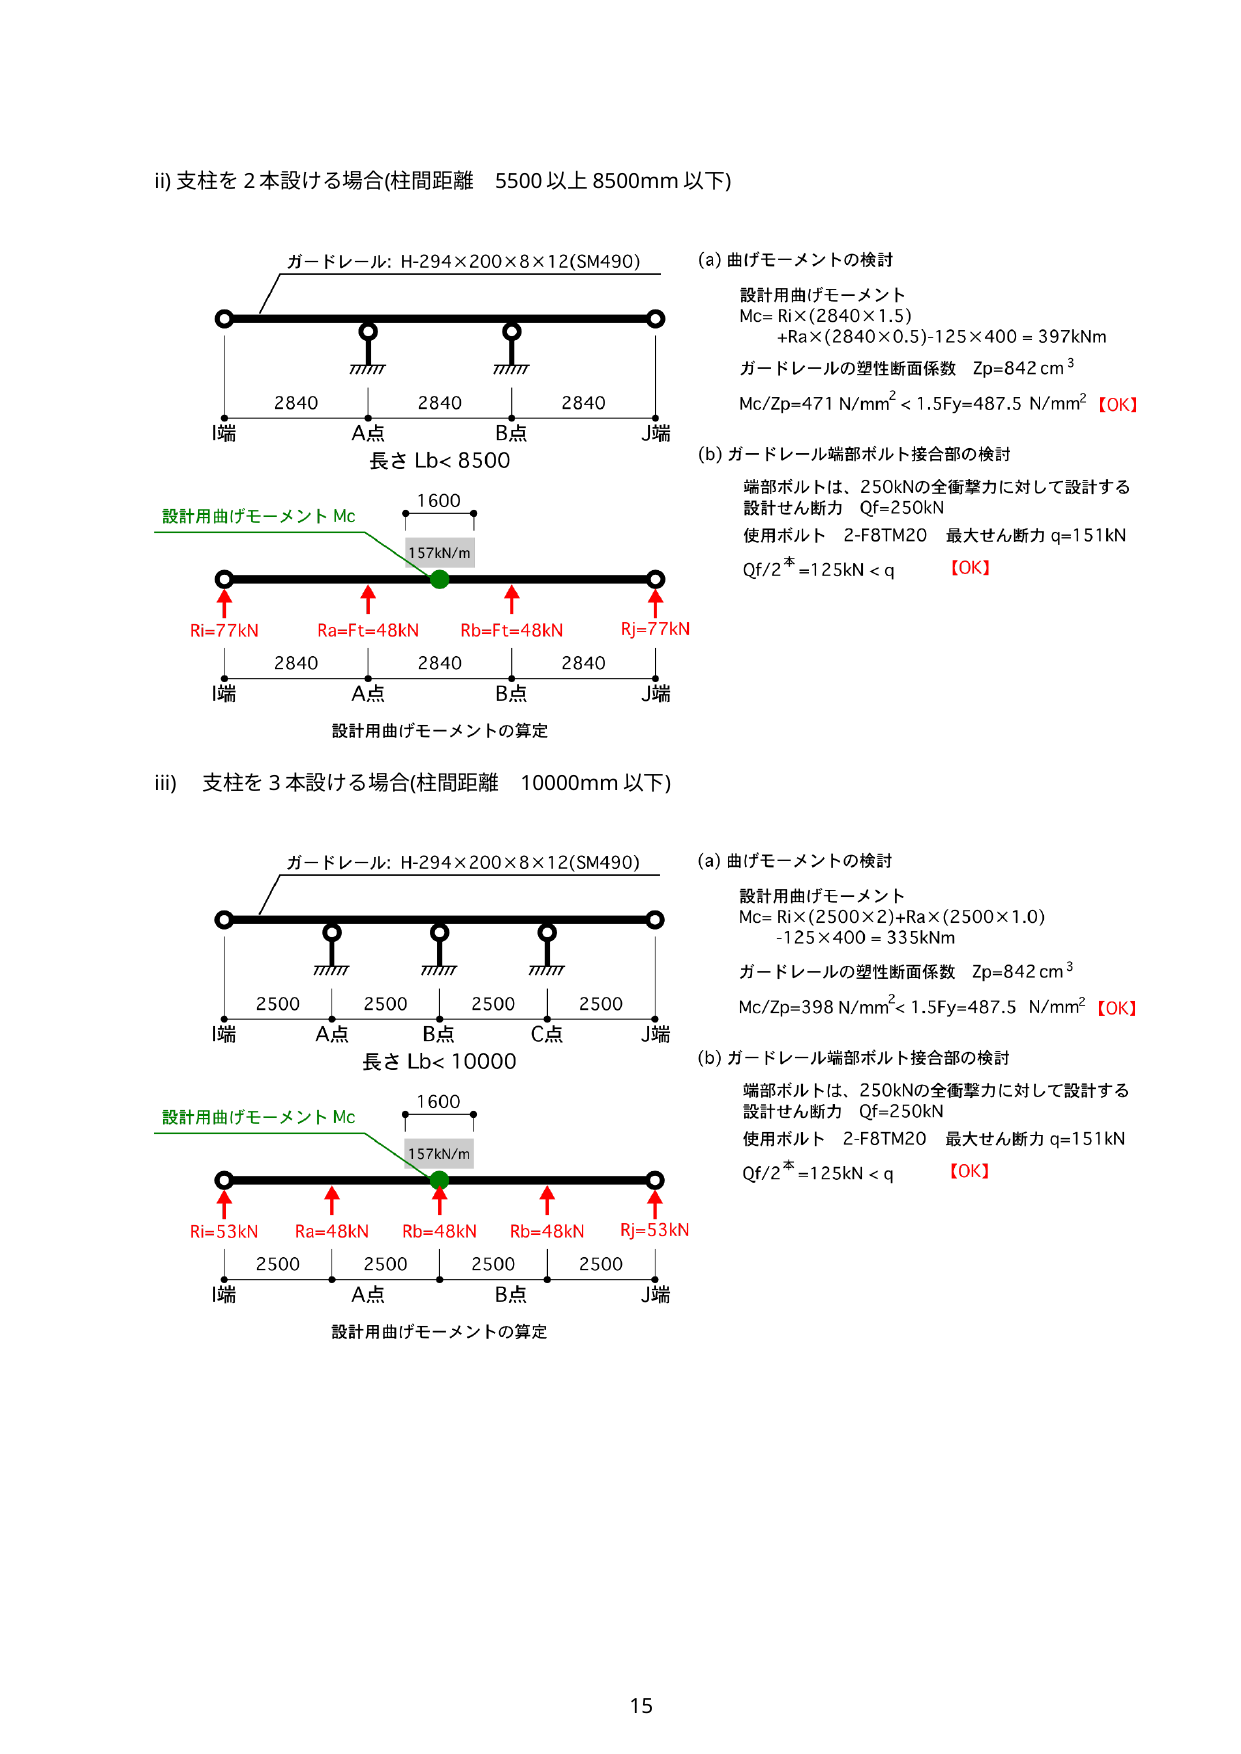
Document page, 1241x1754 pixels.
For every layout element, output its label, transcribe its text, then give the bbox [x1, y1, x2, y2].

picture [154, 852, 1135, 1339]
text iii) 支柱を3本設ける場合(柱間距離 10000mm以下) [133, 766, 1128, 796]
picture [154, 251, 1136, 738]
text ii) 支柱を2本設ける場合(柱間距離 5500以上8500mm以下) [133, 164, 1128, 195]
